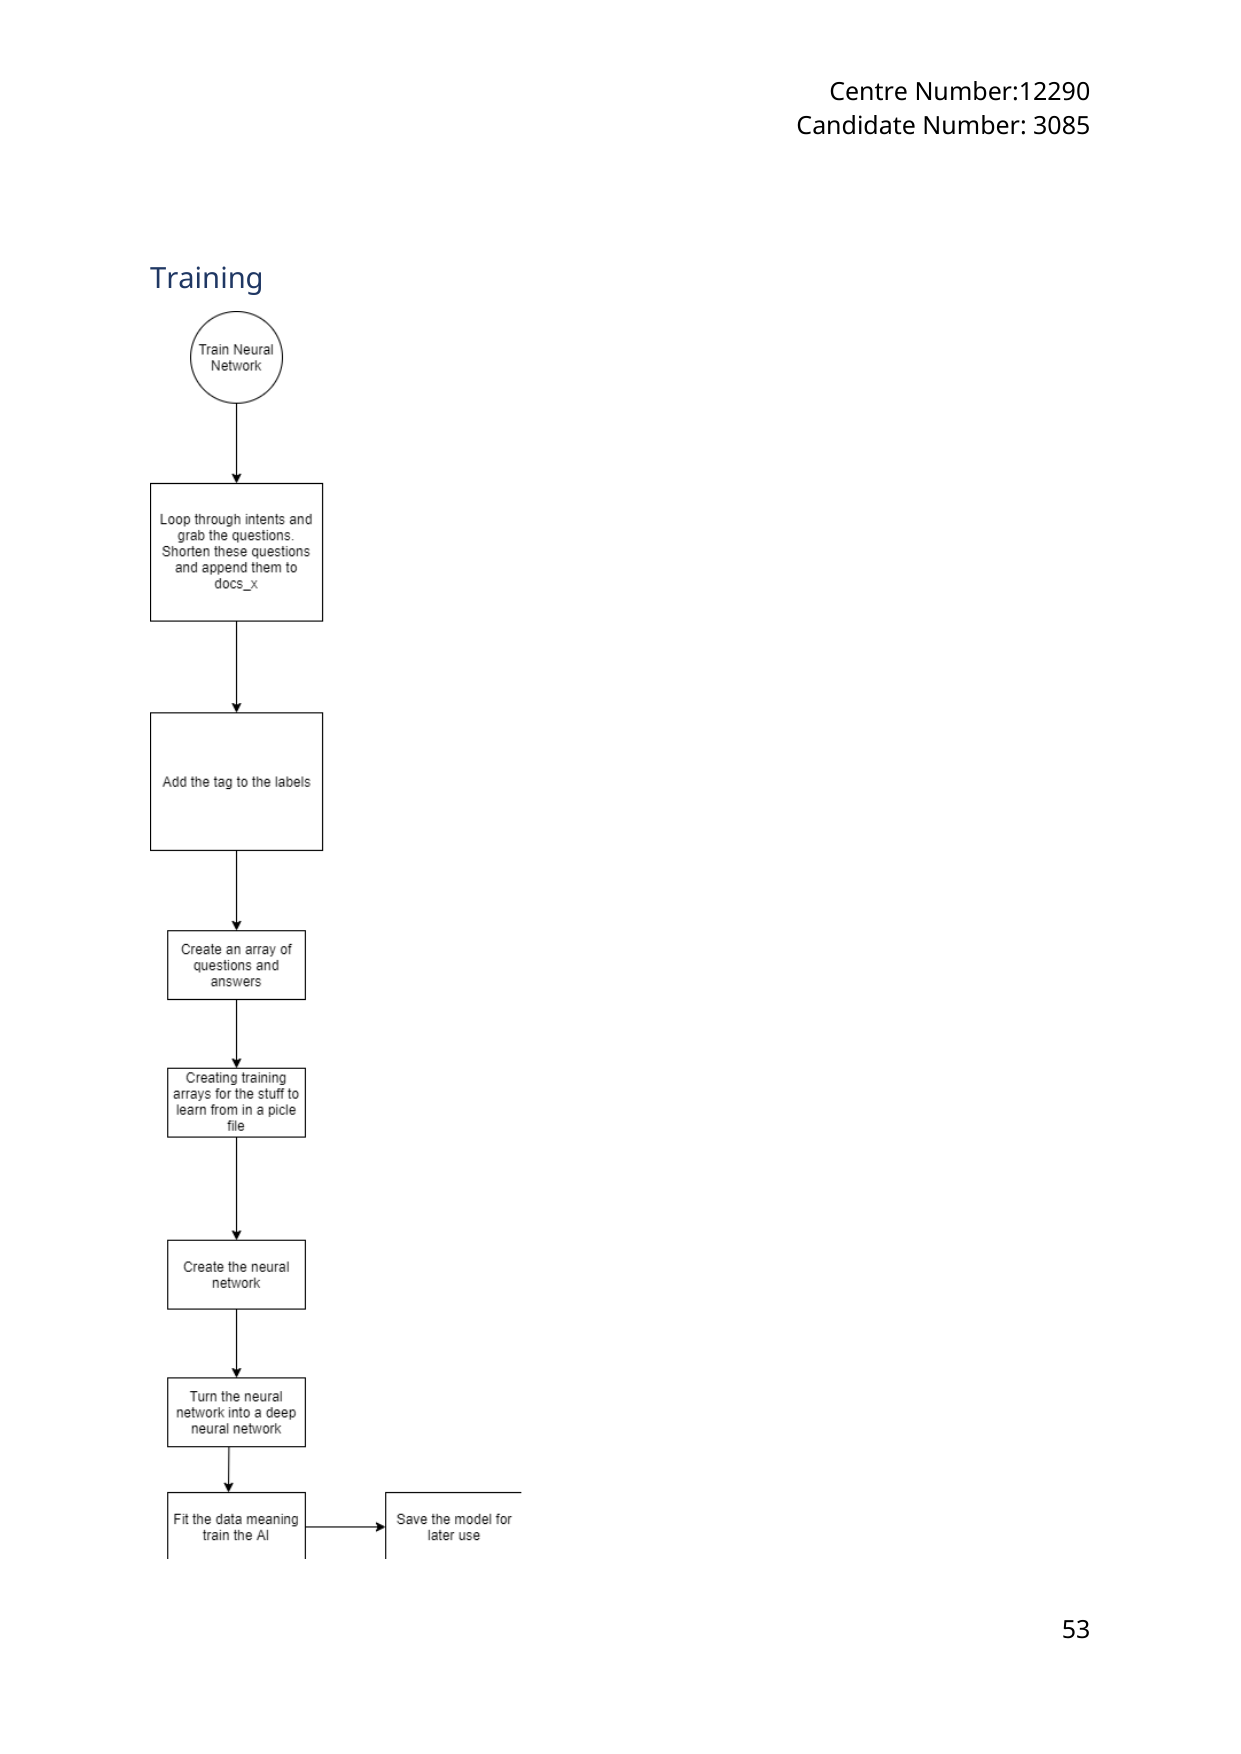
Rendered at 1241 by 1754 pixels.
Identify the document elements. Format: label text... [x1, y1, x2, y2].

subtitle Training [150, 257, 1090, 297]
picture [150, 311, 522, 1557]
